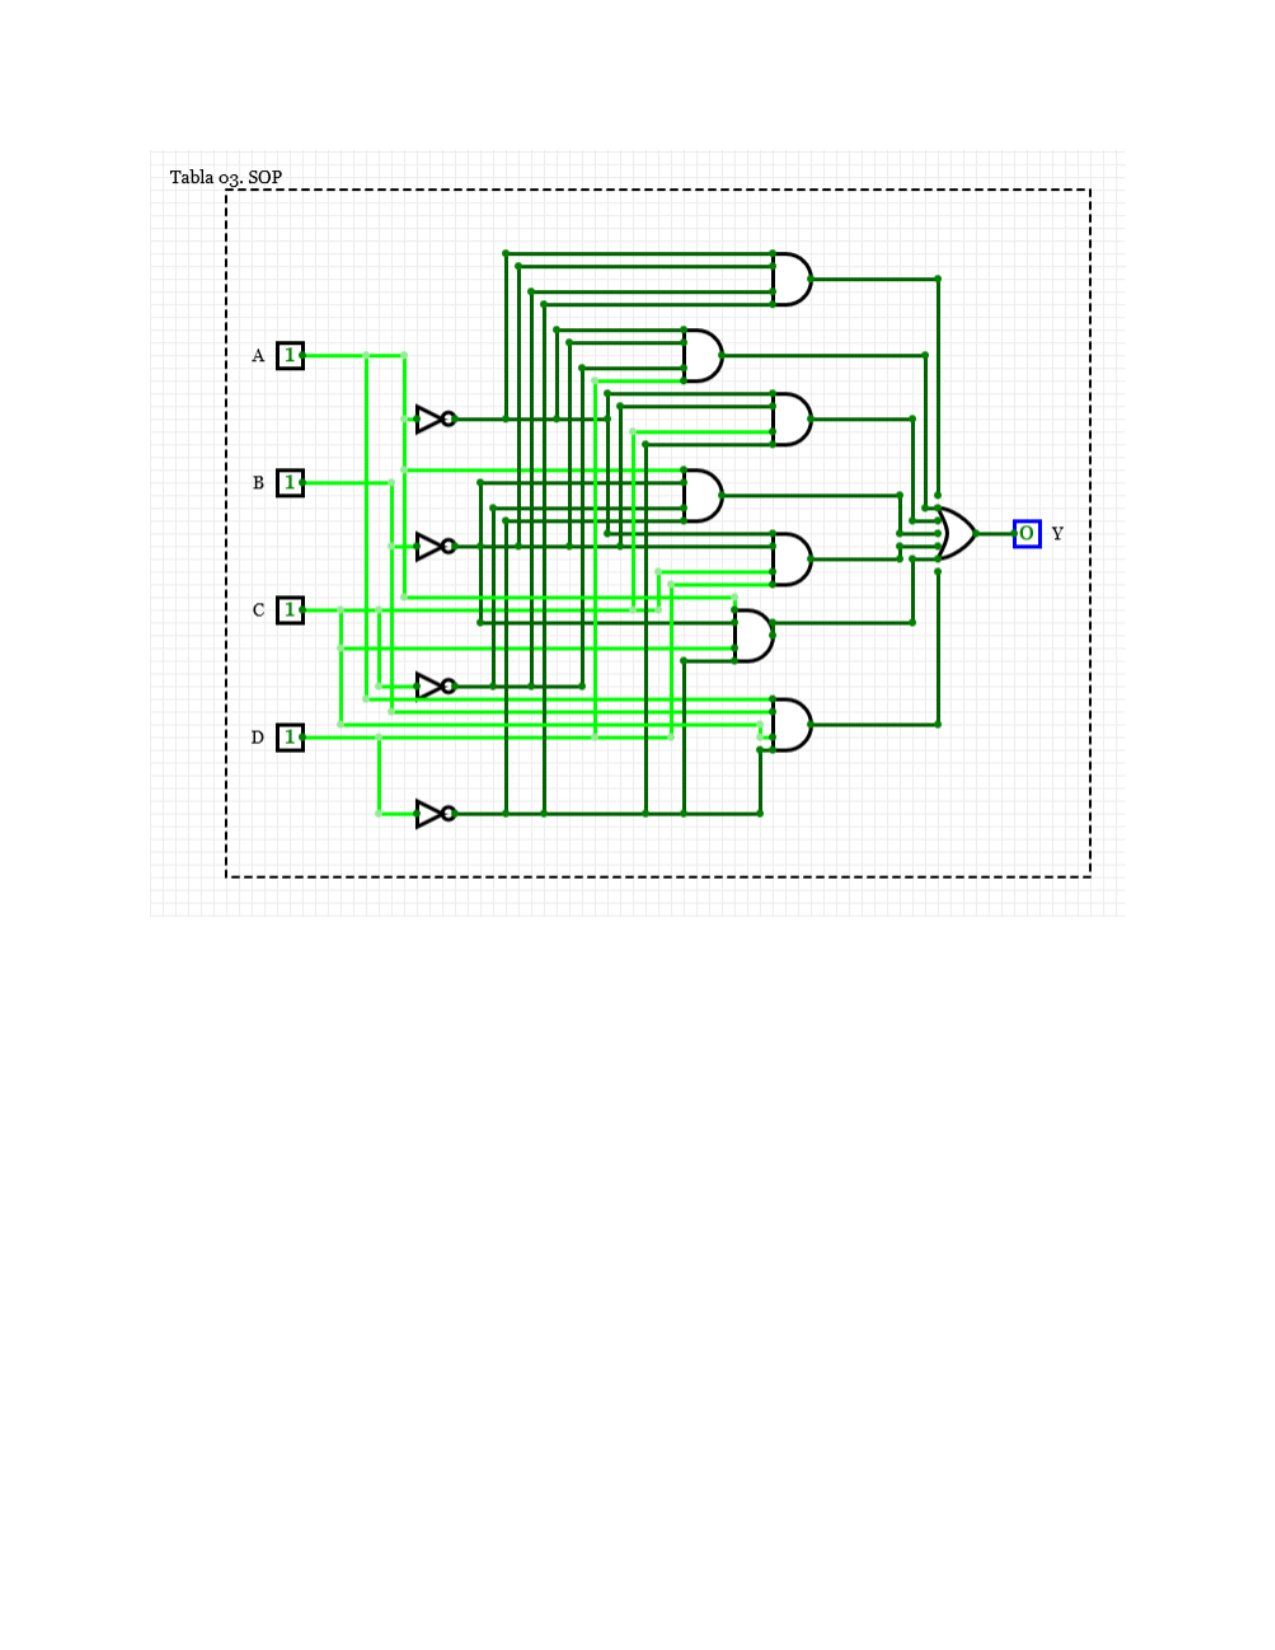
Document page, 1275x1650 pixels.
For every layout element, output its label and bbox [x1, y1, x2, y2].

picture [150, 150, 1125, 917]
